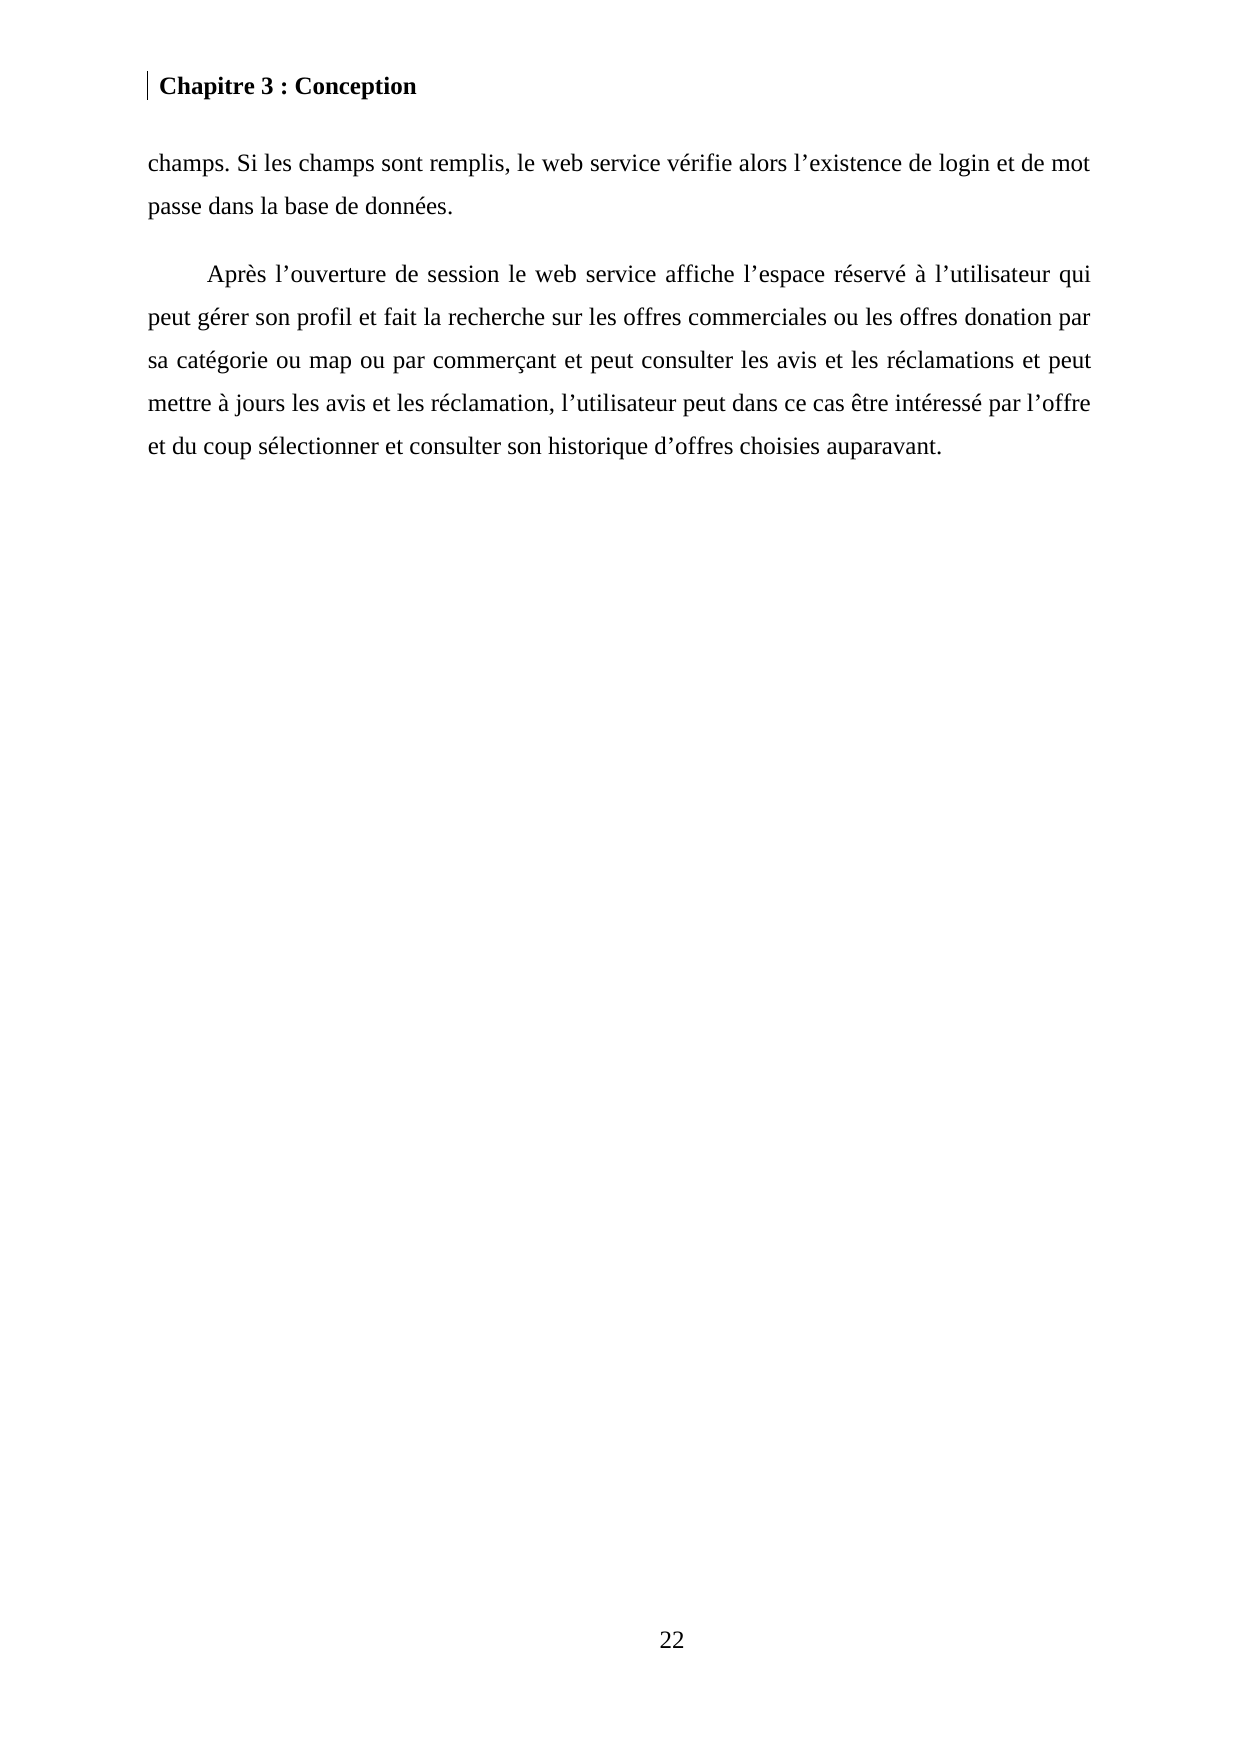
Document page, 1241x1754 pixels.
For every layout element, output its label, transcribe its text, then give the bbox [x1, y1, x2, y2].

text Après l’ouverture de session le web service affiche l’espace réservé à l’utilisateur qui peut gérer son profil et fait la recherche sur les offres commerciales ou les offres donation par sa catégorie ou map ou par commerçant et peut consulter les avis et les réclamations et peut mettre à jours les avis et les réclamation, l’utilisateur peut dans ce cas être intéressé par l’offre et du coup sélectionner et consulter son historique d’offres choisies auparavant. [148, 259, 1093, 460]
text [148, 148, 1093, 219]
